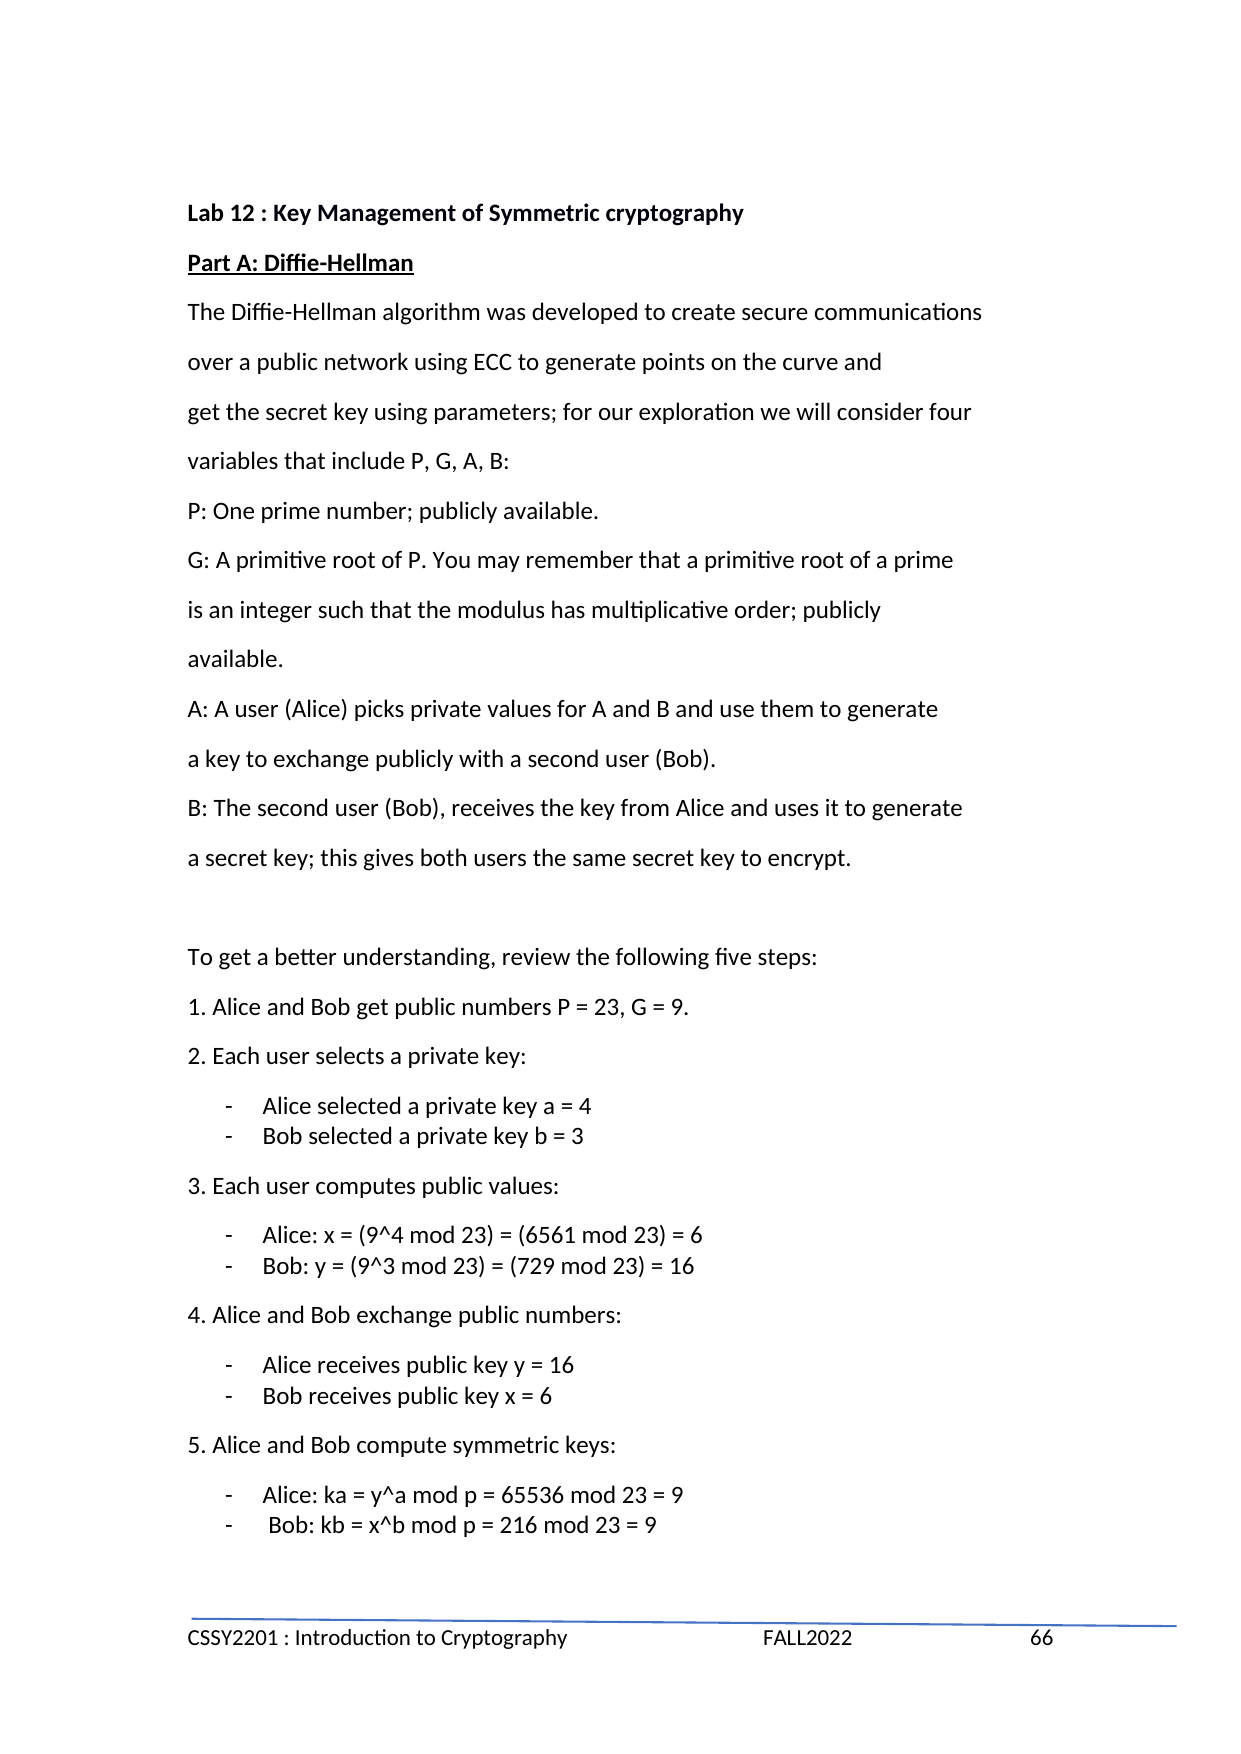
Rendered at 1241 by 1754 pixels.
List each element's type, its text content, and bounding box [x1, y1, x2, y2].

text To get a better understanding, review the following five steps: [187, 941, 1132, 972]
text get the secret key using parameters; for our exploration we will consider four [187, 396, 1132, 426]
list Bob: y = (9^3 mod 23) = (729 mod 23) = 16 [225, 1250, 1132, 1281]
text P: One prime number; publicly available. [187, 495, 1132, 525]
text The Diffie-Hellman algorithm was developed to create secure communications [187, 297, 1132, 327]
list Alice: ka = y^a mod p = 65536 mod 23 = 9 [225, 1479, 1132, 1509]
text variables that include P, G, A, B: [187, 445, 1132, 476]
text A: A user (Alice) picks private values for A and B and use them to generate [187, 693, 1132, 724]
text a secret key; this gives both users the same secret key to encrypt. [187, 842, 1132, 872]
text B: The second user (Bob), receives the key from Alice and uses it to generate [187, 792, 1132, 823]
text a key to exchange publicly with a second user (Bob). [187, 743, 1132, 773]
text is an integer such that the modulus has multiplicative order; publicly [187, 594, 1132, 624]
list Alice selected a private key a = 4 [225, 1090, 1132, 1120]
text 1. Alice and Bob get public numbers P = 23, G = 9. [187, 991, 1132, 1021]
list Alice: x = (9^4 mod 23) = (6561 mod 23) = 6 [225, 1219, 1132, 1250]
text 5. Alice and Bob compute symmetric keys: [187, 1429, 1132, 1460]
text available. [187, 644, 1132, 674]
text 4. Alice and Bob exchange public numbers: [187, 1300, 1132, 1330]
list Bob selected a private key b = 3 [225, 1120, 1132, 1151]
list Bob receives public key x = 6 [225, 1380, 1132, 1410]
text 3. Each user computes public values: [187, 1170, 1132, 1201]
text over a public network using ECC to generate points on the curve and [187, 346, 1132, 377]
text Part A: Diffie-Hellman [187, 247, 1132, 277]
list Alice receives public key y = 16 [225, 1349, 1132, 1380]
text G: A primitive root of P. You may remember that a primitive root of a prime [187, 544, 1132, 575]
text Lab 12 : Key Management of Symmetric cryptography [187, 197, 1132, 228]
text 2. Each user selects a private key: [187, 1040, 1132, 1071]
list Bob: kb = x^b mod p = 216 mod 23 = 9 [225, 1509, 1132, 1540]
